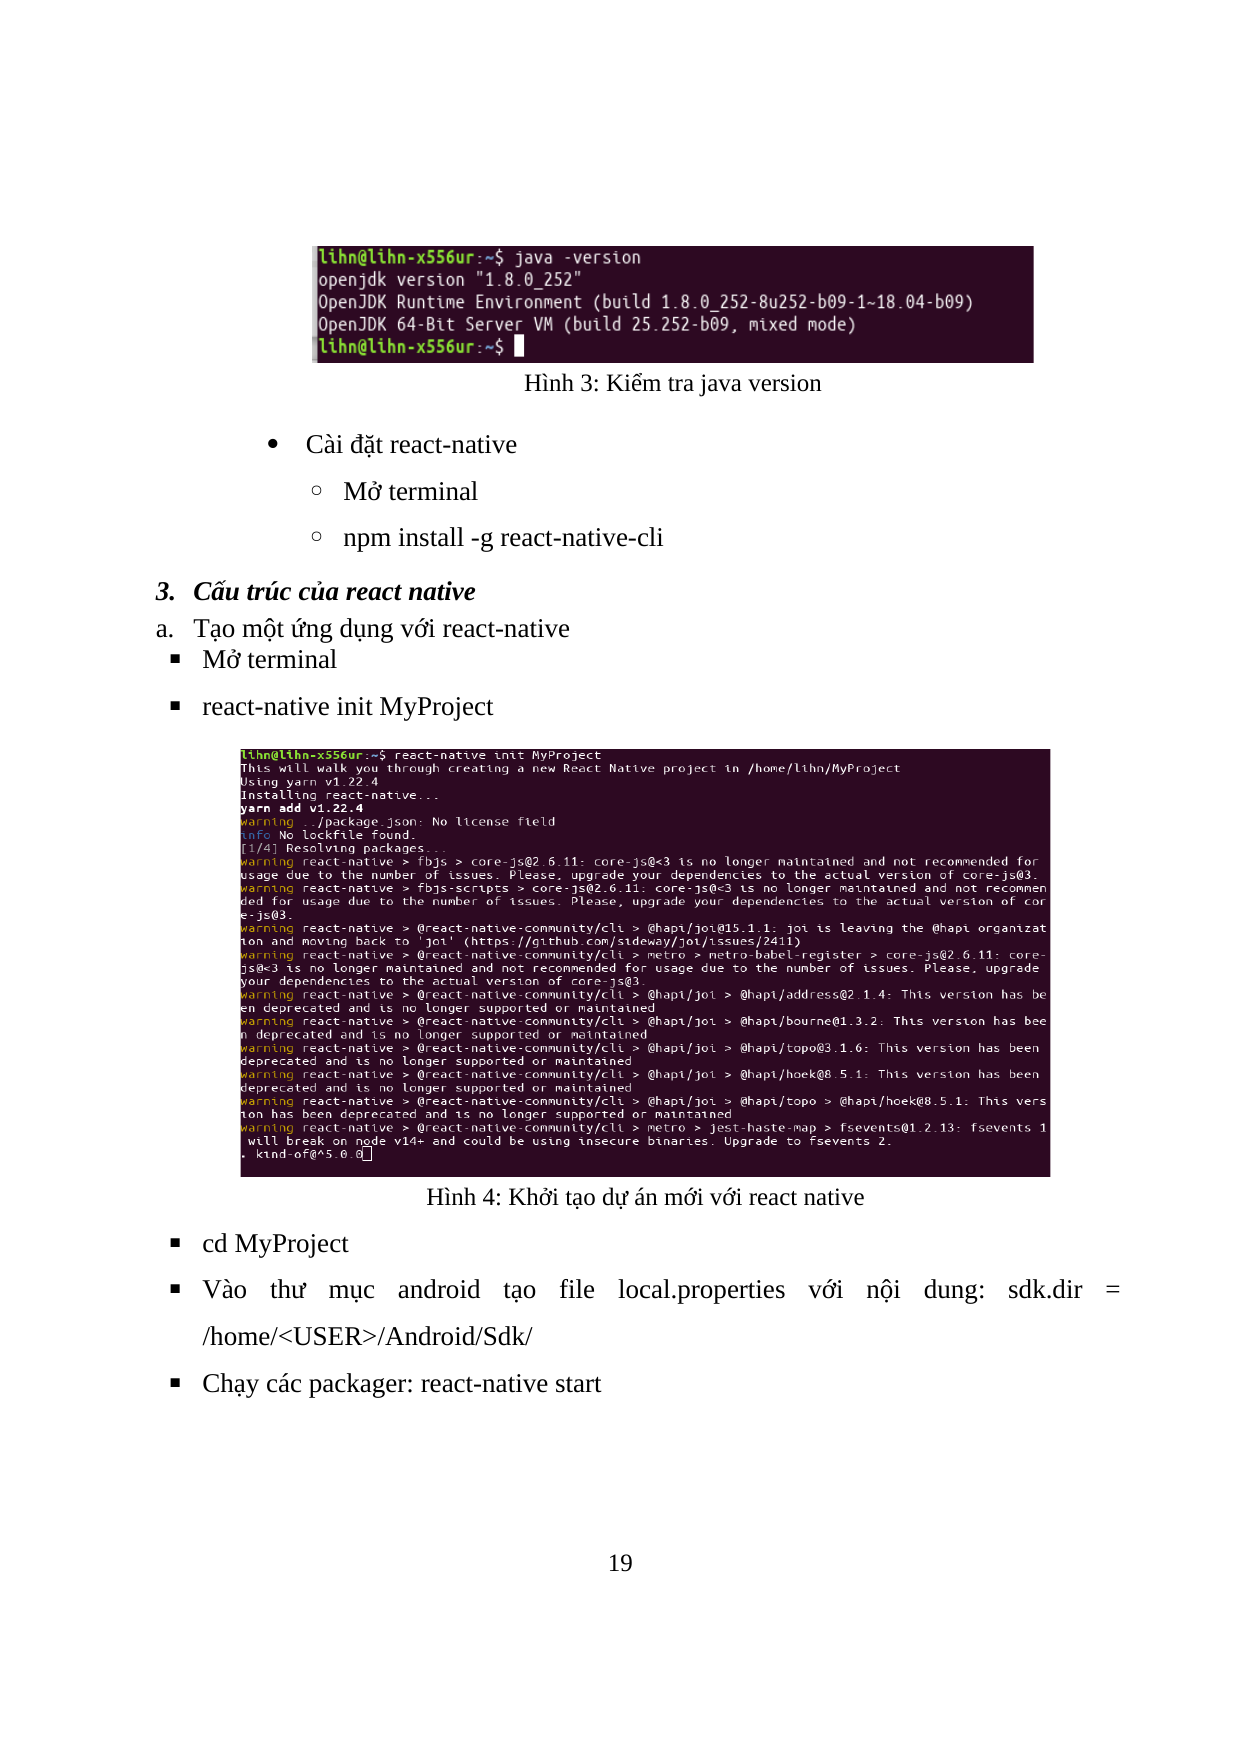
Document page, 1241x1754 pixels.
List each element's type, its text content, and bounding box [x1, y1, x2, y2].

list cd MyProject [165, 1227, 1122, 1258]
picture [240, 749, 1051, 1177]
list a. Tạo một ứng dụng với react-native [156, 612, 1122, 643]
list Mở terminal [165, 643, 1122, 674]
list npm install -g react-native-cli [306, 522, 1122, 553]
subtitle 3. Cấu trúc của react native [156, 575, 1122, 606]
list Vào thư mục android tạo file local.properties với nội dung: sdk.dir = /home/<USER>/Android/Sdk/ [165, 1273, 1122, 1351]
list Chạy các packager: react-native start [165, 1367, 1122, 1398]
list Mở terminal [306, 475, 1122, 506]
list react-native init MyProject [165, 690, 1122, 721]
list Cài đặt react-native [268, 329, 1122, 459]
picture [312, 246, 1034, 363]
